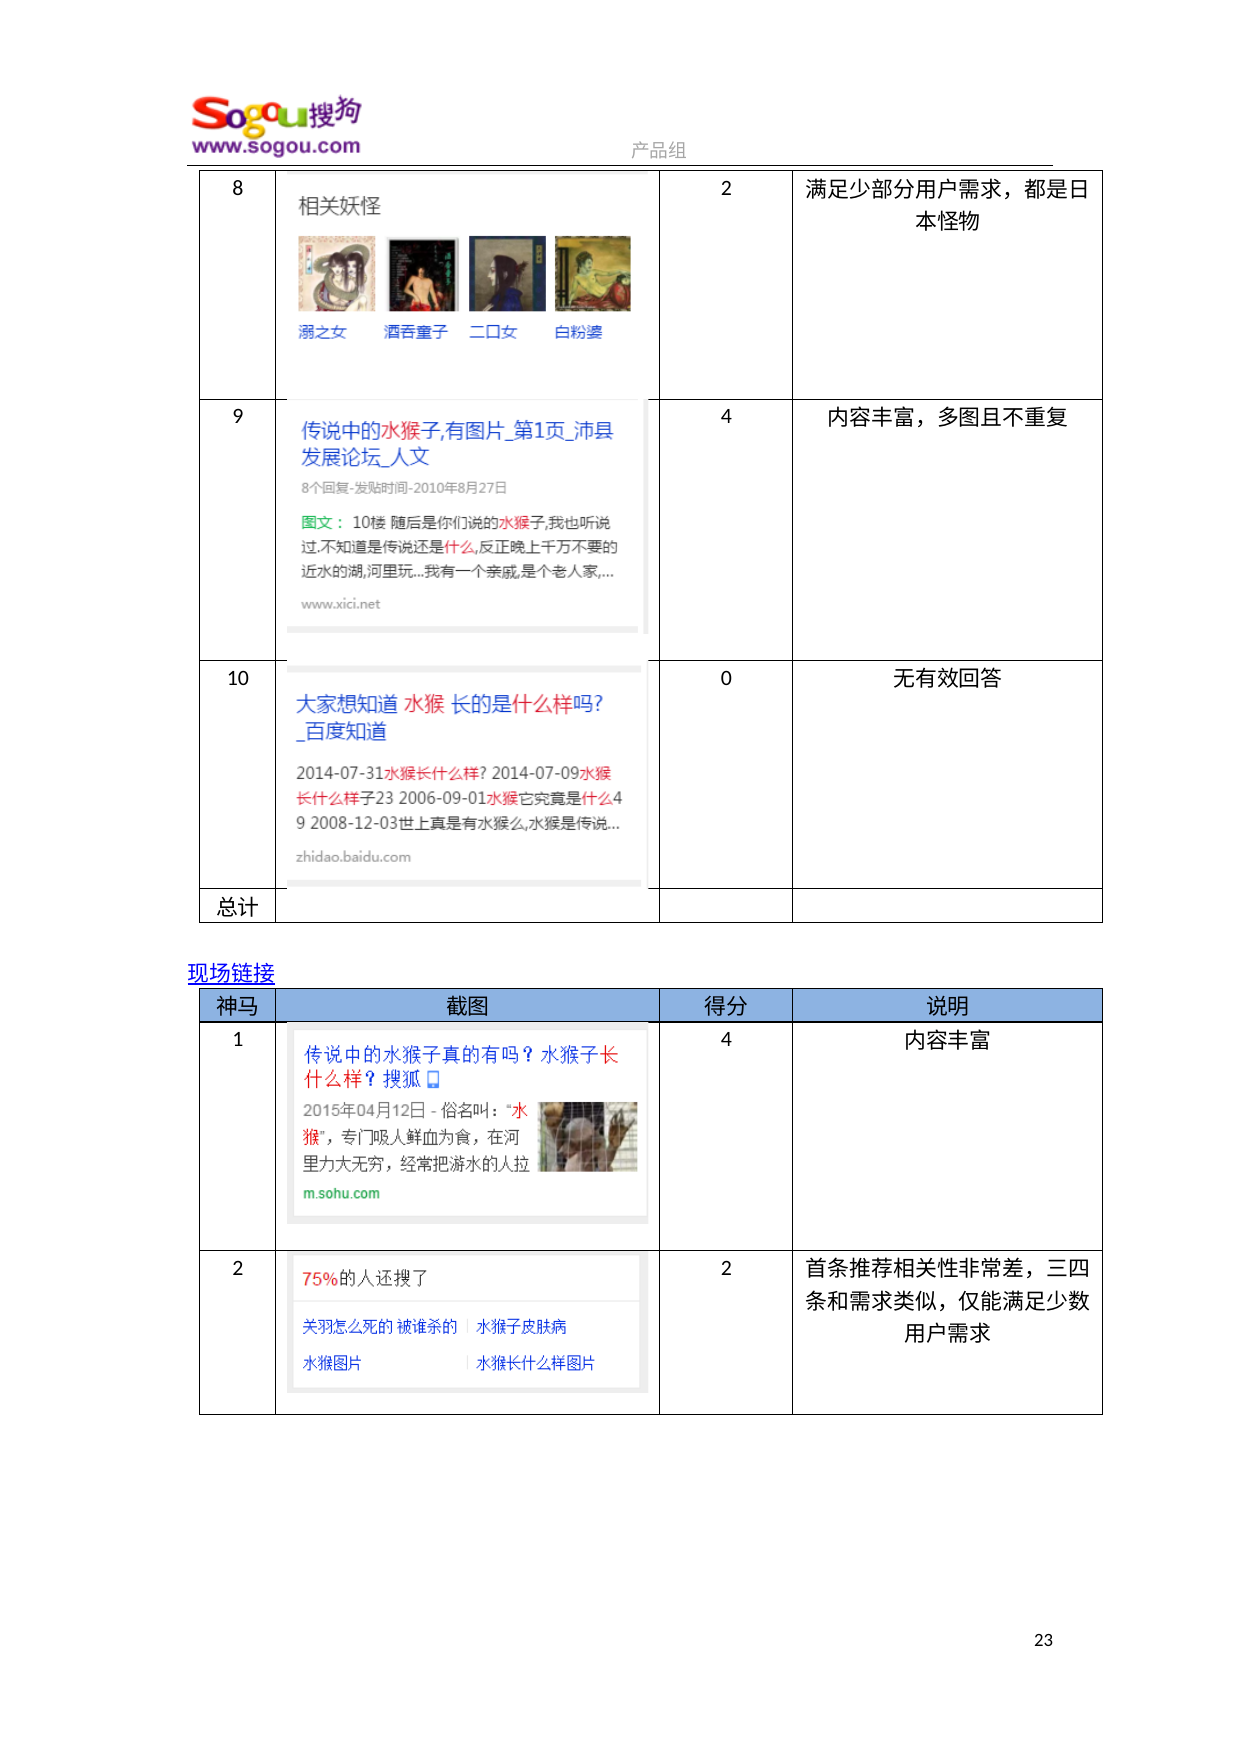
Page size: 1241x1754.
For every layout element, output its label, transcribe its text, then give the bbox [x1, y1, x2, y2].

table_cell 内容丰富 [793, 1023, 1102, 1250]
table_cell 8 [200, 171, 275, 399]
table_cell 10 [200, 661, 275, 888]
table_cell [793, 889, 1102, 922]
table_cell [276, 171, 659, 399]
table_cell 首条推荐相关性非常差，三四条和需求类似，仅能满足少数用户需求 [793, 1251, 1102, 1413]
table_cell 2 [660, 1251, 792, 1413]
table_cell 2 [200, 1251, 275, 1413]
picture [287, 1022, 649, 1224]
text 现场链接 [187, 955, 1053, 988]
table_cell 0 [660, 661, 792, 888]
table_header 截图 [276, 989, 659, 1021]
picture [287, 1251, 649, 1393]
table_cell [276, 1023, 659, 1250]
table_cell 满足少部分用户需求，都是日本怪物 [793, 171, 1102, 399]
table_cell [276, 661, 287, 888]
table_cell 内容丰富，多图且不重复 [793, 400, 1102, 660]
table_cell 总计 [200, 889, 275, 922]
table_cell [276, 889, 659, 922]
table_cell 4 [660, 1023, 792, 1250]
table_cell [649, 661, 659, 888]
picture [287, 171, 649, 373]
table_cell 9 [200, 400, 275, 660]
table_cell [276, 1251, 659, 1413]
table_cell [276, 400, 659, 660]
table_cell 1 [200, 1023, 275, 1250]
table_cell 无有效回答 [793, 661, 1102, 888]
table_cell 2 [660, 171, 792, 399]
picture [187, 88, 367, 158]
table_header 说明 [793, 989, 1102, 1021]
picture [287, 660, 649, 889]
table_cell [660, 889, 792, 922]
table_cell 4 [660, 400, 792, 660]
table_header 神马 [200, 989, 275, 1021]
picture [287, 399, 649, 634]
table_header 得分 [660, 989, 792, 1021]
